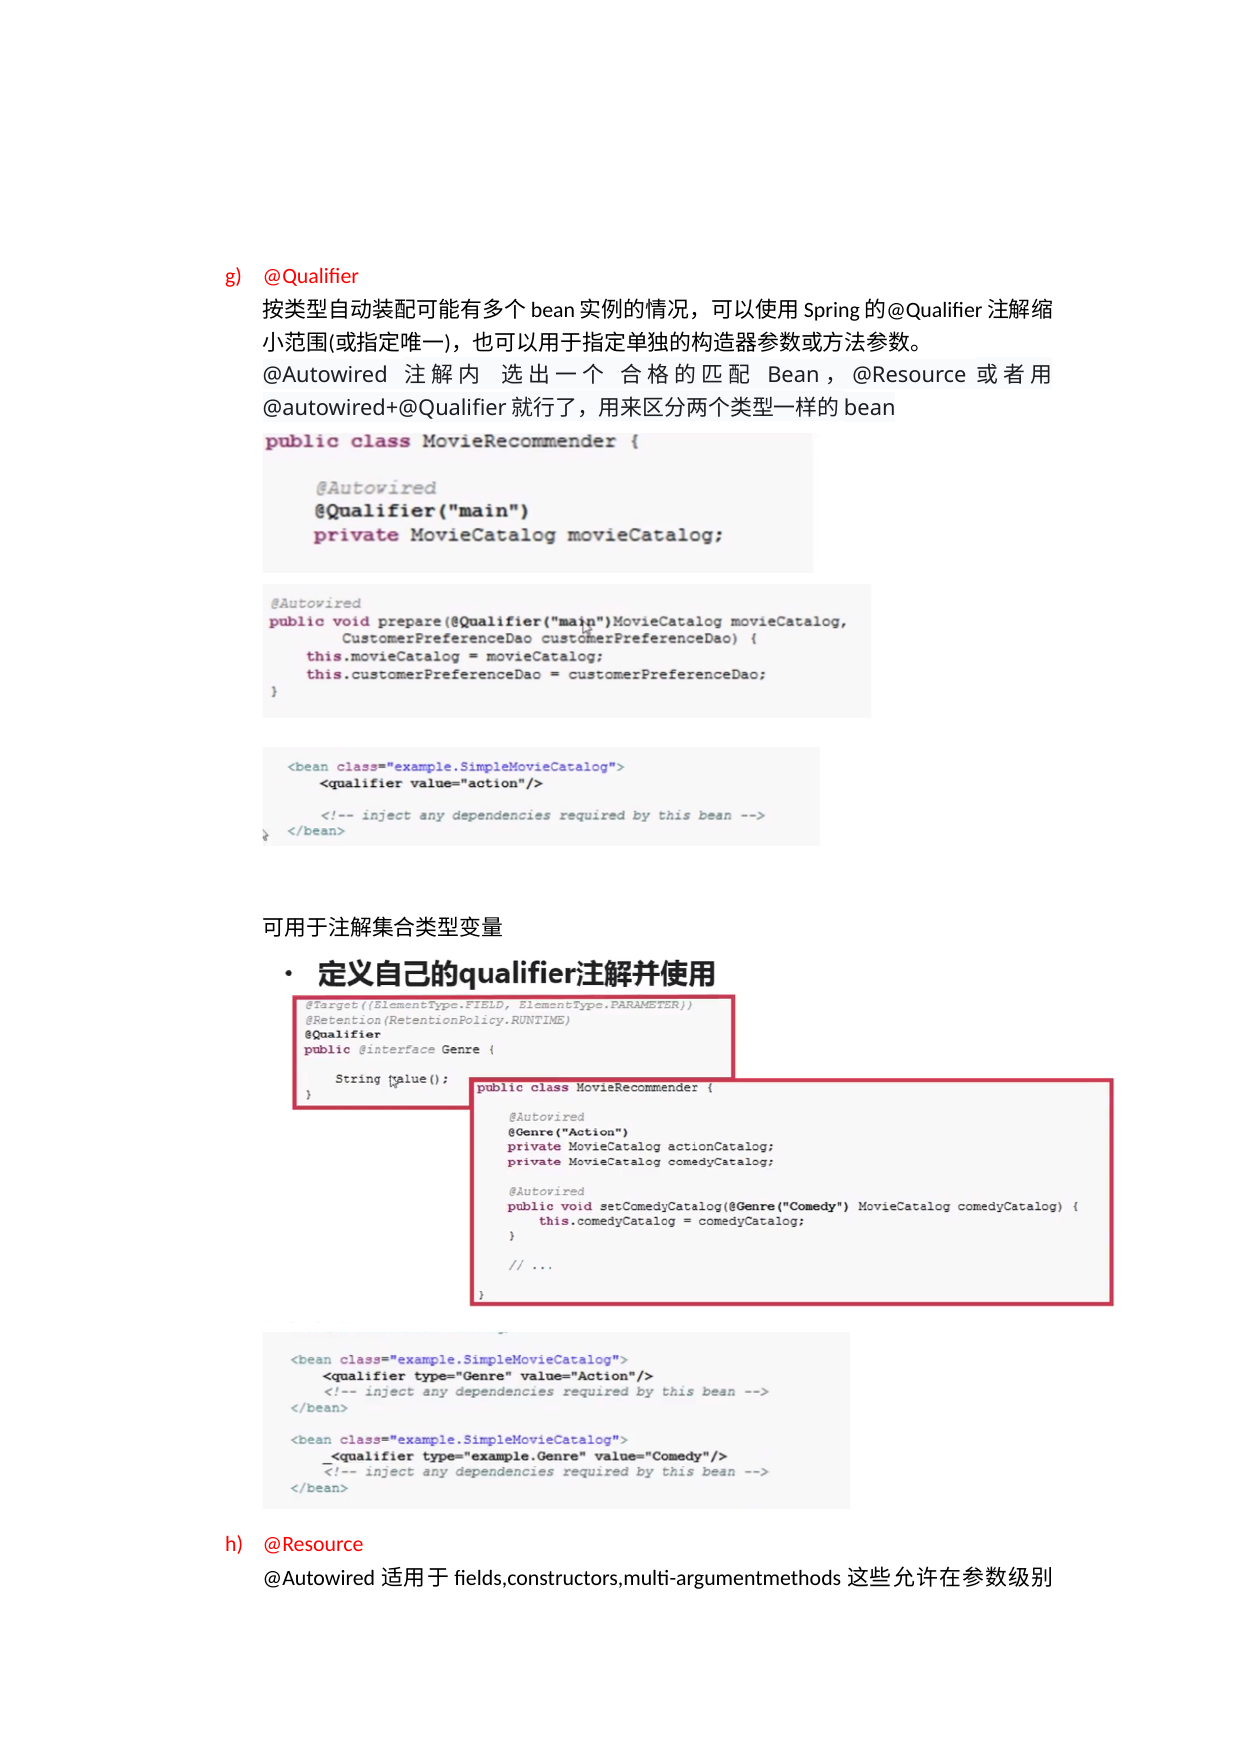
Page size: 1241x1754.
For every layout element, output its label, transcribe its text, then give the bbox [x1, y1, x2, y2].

picture [262, 1332, 851, 1509]
picture [262, 584, 872, 718]
picture [262, 747, 820, 846]
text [262, 1559, 1053, 1592]
text @Autowired 注解内 选出一个 合格的匹配 Bean，@Resource或者用@autowired+@Qualifier就行了，用来区分两个类型一样的bean [262, 357, 1053, 422]
text 可用于注解集合类型变量 [262, 909, 1053, 942]
picture [262, 433, 820, 573]
list @Qualifier [225, 259, 1053, 292]
list @Resource [225, 1527, 1053, 1559]
text 按类型自动装配可能有多个bean实例的情况，可以使用Spring的@Qualifier注解缩小范围(或指定唯一)，也可以用于指定单独的构造器参数或方法参数。 [262, 292, 1053, 357]
picture [262, 942, 1128, 1323]
